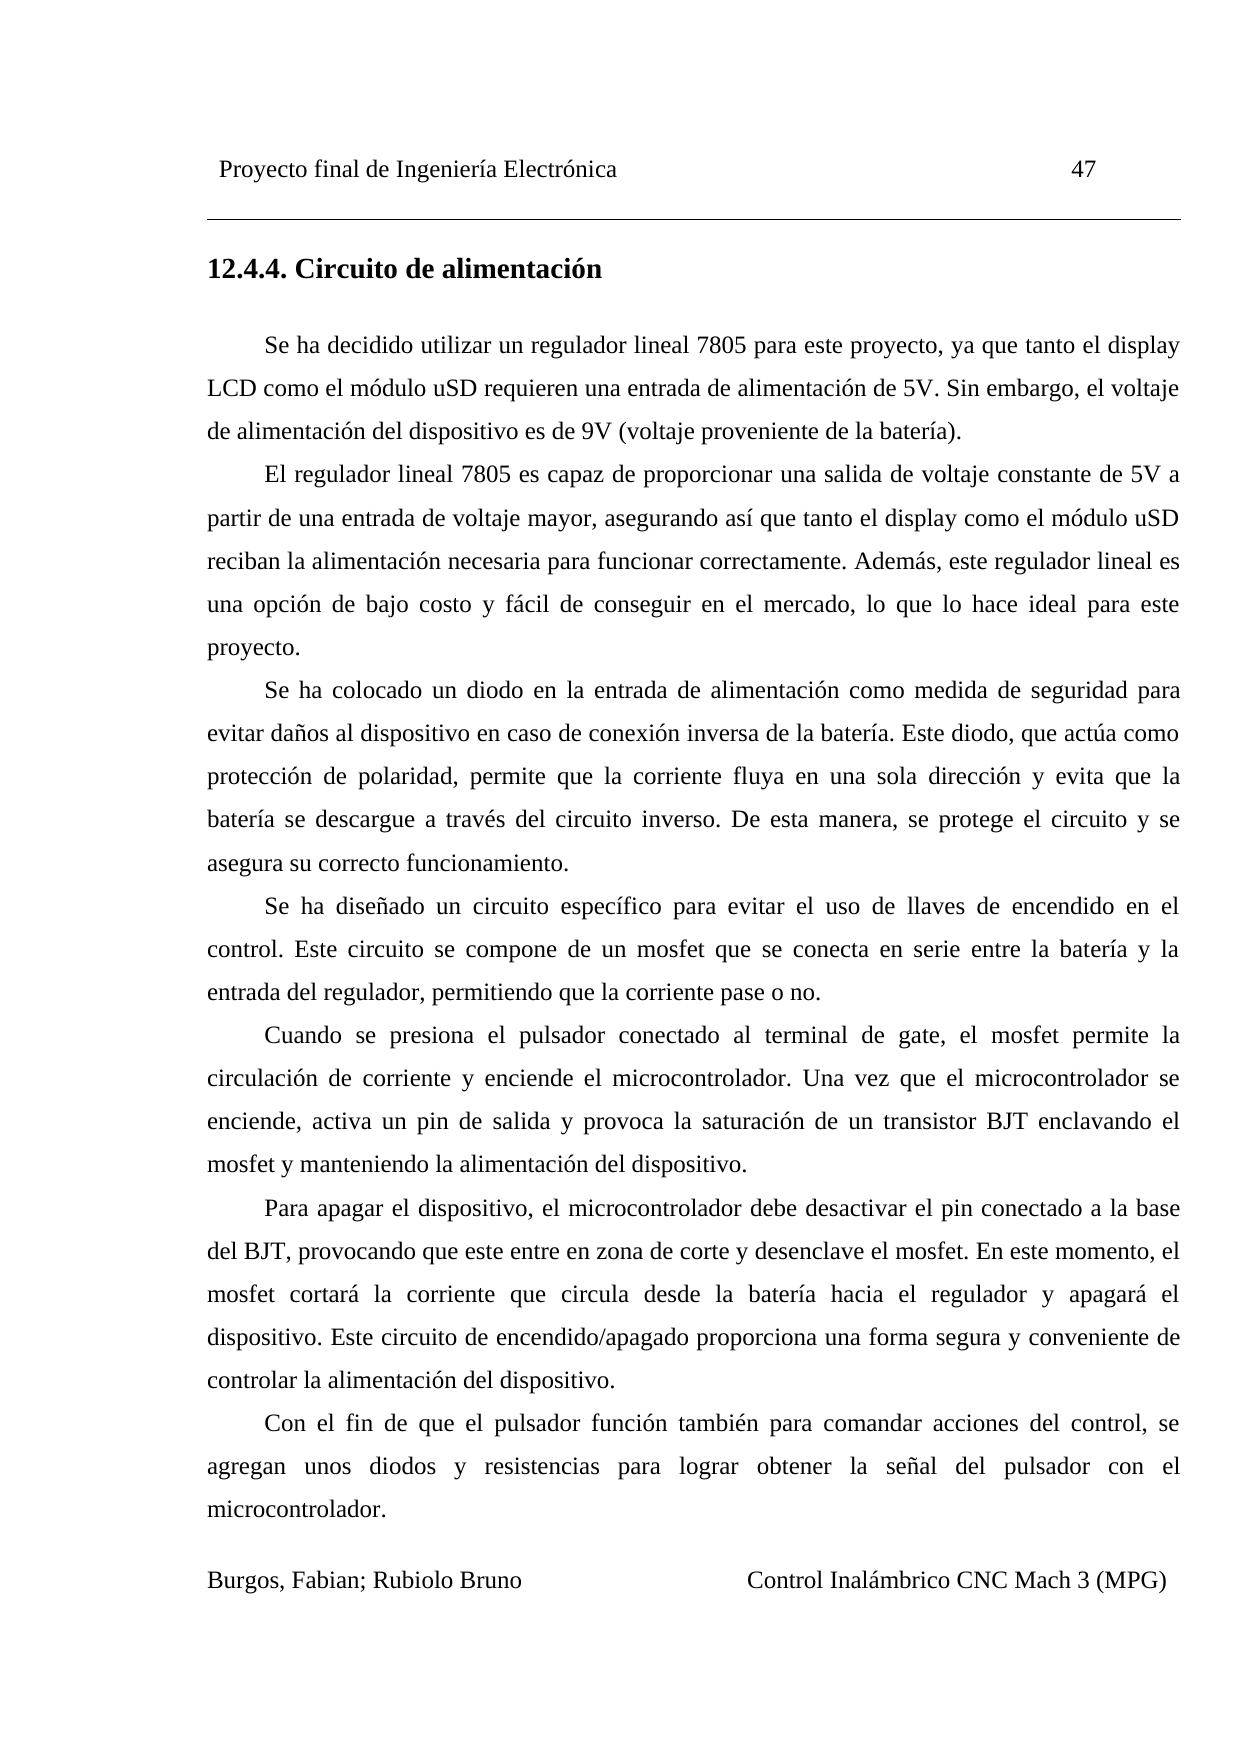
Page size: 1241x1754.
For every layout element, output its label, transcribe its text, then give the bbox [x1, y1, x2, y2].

text Se ha diseñado un circuito específico para evitar el uso de llaves de encendido en el control. Este circuito se compone de un mosfet que se conecta en serie entre la batería y la entrada del regulador, permitiendo que la corriente pase o no. [207, 891, 1181, 1006]
text Con el fin de que el pulsador función también para comandar acciones del control, se agregan unos diodos y resistencias para lograr obtener la señal del pulsador con el microcontrolador. [207, 1408, 1181, 1523]
subtitle Circuito de alimentación [207, 251, 1181, 284]
text Se ha colocado un diodo en la entrada de alimentación como medida de seguridad para evitar daños al dispositivo en caso de conexión inversa de la batería. Este diodo, que actúa como protección de polaridad, permite que la corriente fluya en una sola dirección y evita que la batería se descargue a través del circuito inverso. De esta manera, se protege el circuito y se asegura su correcto funcionamiento. [207, 675, 1181, 876]
text El regulador lineal 7805 es capaz de proporcionar una salida de voltaje constante de 5V a partir de una entrada de voltaje mayor, asegurando así que tanto el display como el módulo uSD reciban la alimentación necesaria para funcionar correctamente. Además, este regulador lineal es una opción de bajo costo y fácil de conseguir en el mercado, lo que lo hace ideal para este proyecto. [207, 459, 1181, 661]
text Cuando se presiona el pulsador conectado al terminal de gate, el mosfet permite la circulación de corriente y enciende el microcontrolador. Una vez que el microcontrolador se enciende, activa un pin de salida y provoca la saturación de un transistor BJT enclavando el mosfet y manteniendo la alimentación del dispositivo. [207, 1020, 1181, 1178]
text Se ha decidido utilizar un regulador lineal 7805 para este proyecto, ya que tanto el display LCD como el módulo uSD requieren una entrada de alimentación de 5V. Sin embargo, el voltaje de alimentación del dispositivo es de 9V (voltaje proveniente de la batería). [207, 330, 1181, 445]
text Para apagar el dispositivo, el microcontrolador debe desactivar el pin conectado a la base del BJT, provocando que este entre en zona de corte y desenclave el mosfet. En este momento, el mosfet cortará la corriente que circula desde la batería hacia el regulador y apagará el dispositivo. Este circuito de encendido/apagado proporciona una forma segura y conveniente de controlar la alimentación del dispositivo. [207, 1193, 1181, 1394]
